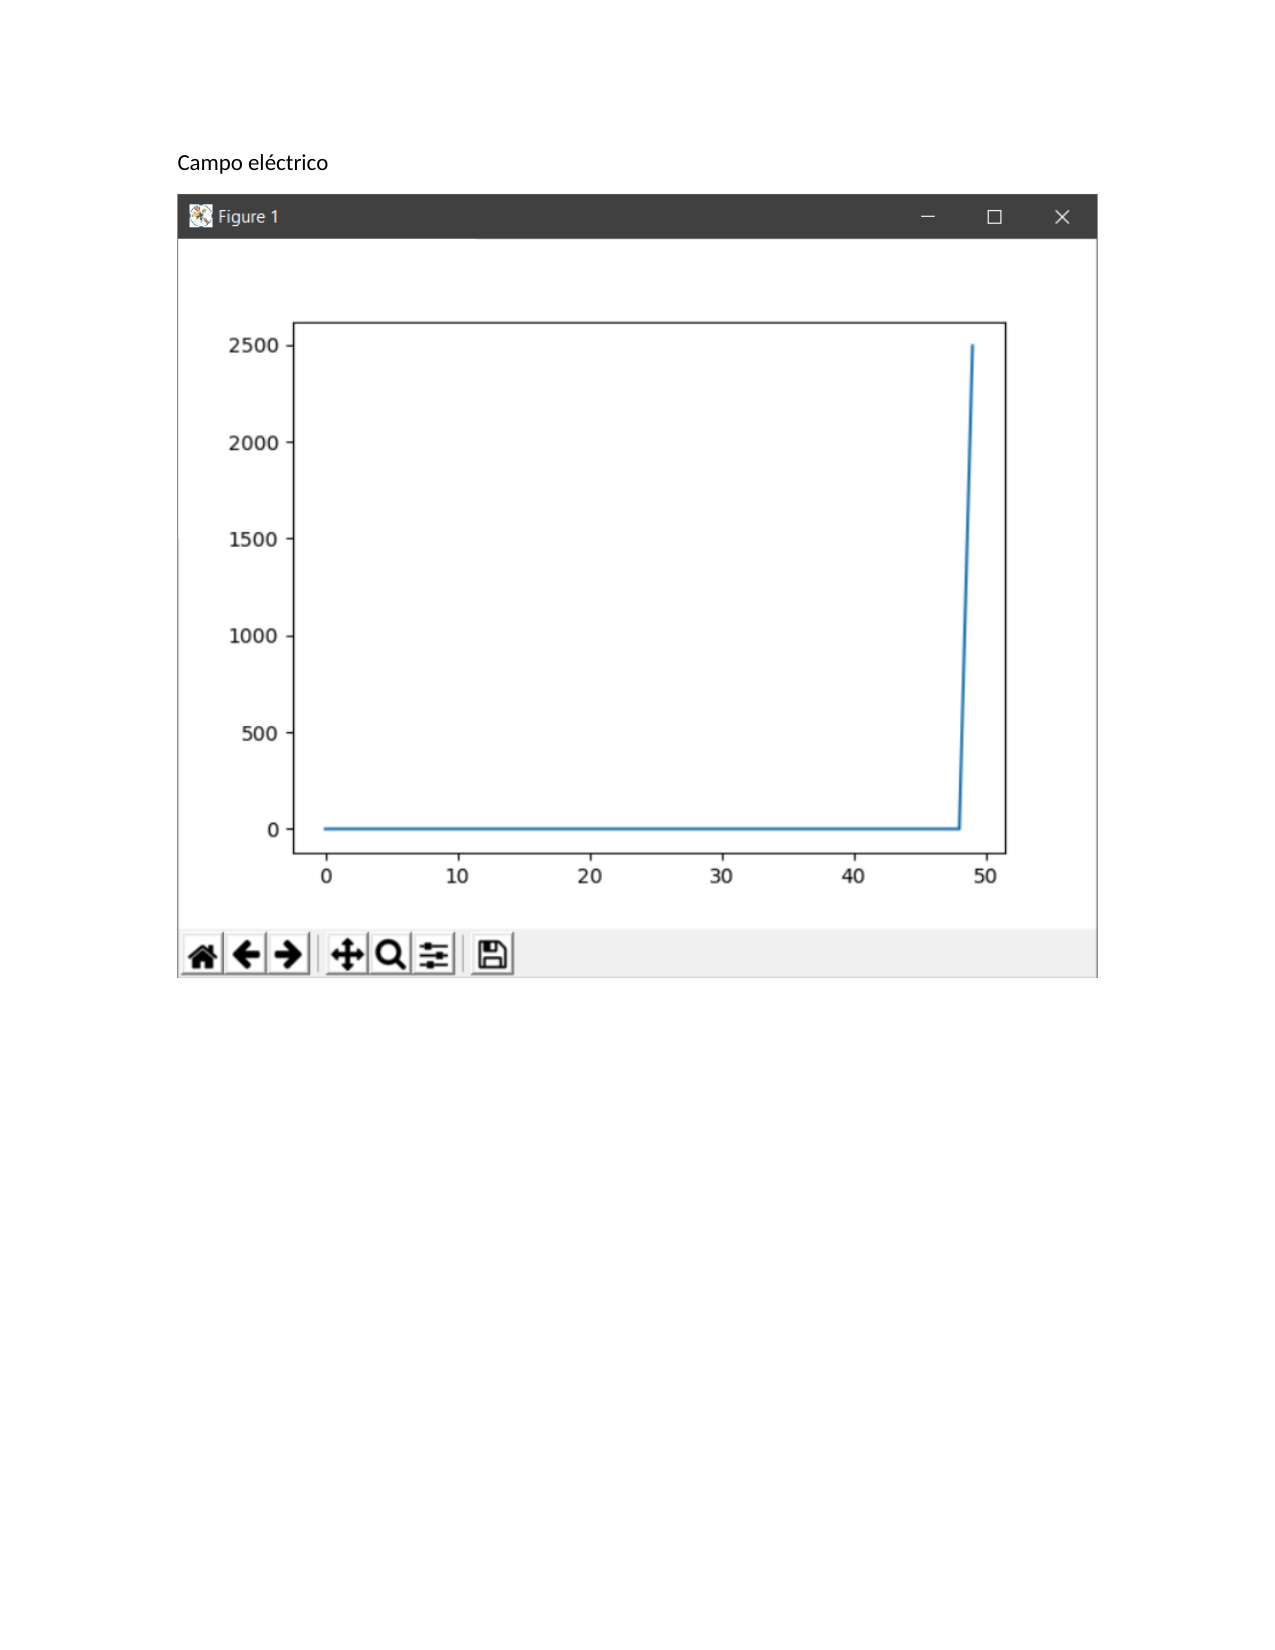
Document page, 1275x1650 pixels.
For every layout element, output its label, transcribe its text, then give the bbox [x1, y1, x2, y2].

text Campo eléctrico [177, 148, 1098, 176]
picture [177, 194, 1098, 978]
